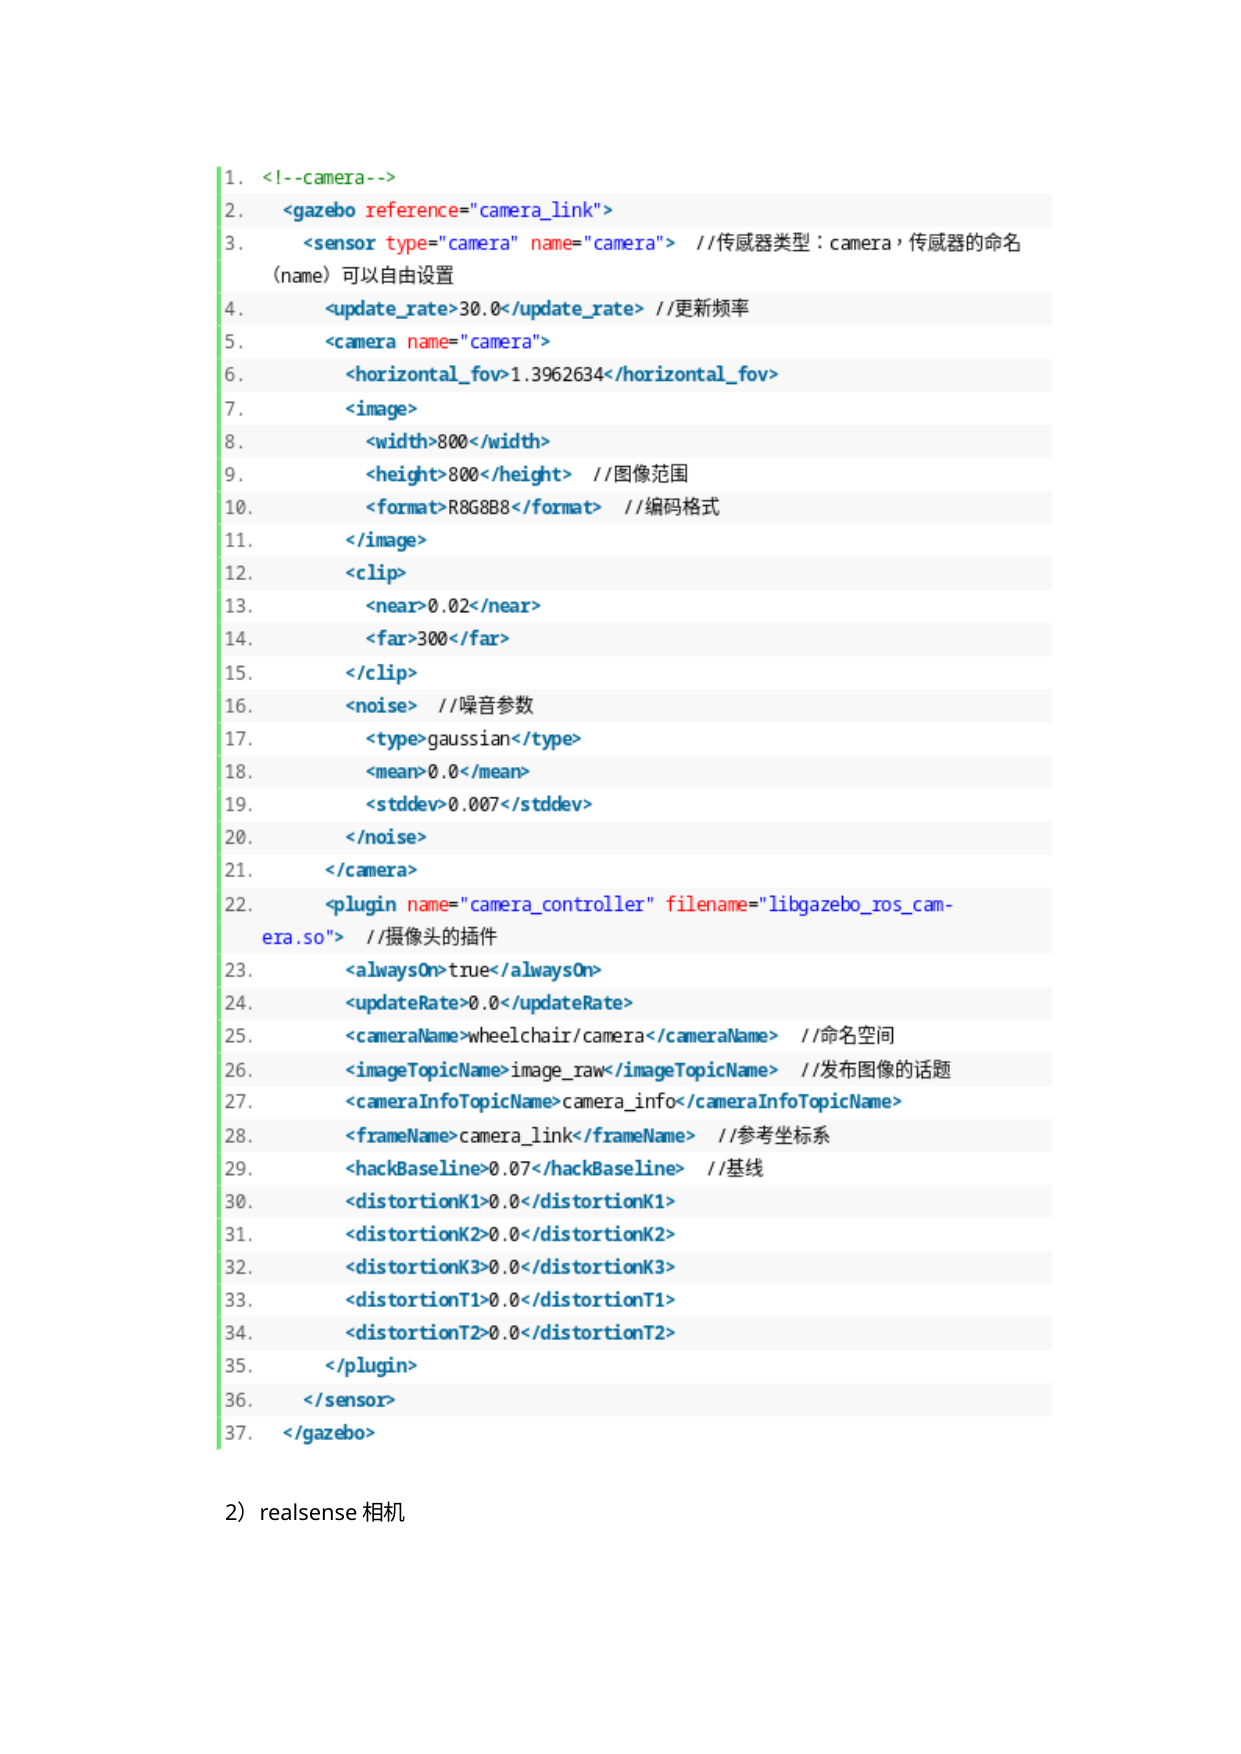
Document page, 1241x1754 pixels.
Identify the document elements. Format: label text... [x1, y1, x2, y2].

text 2）realsense相机 [187, 1494, 1053, 1527]
